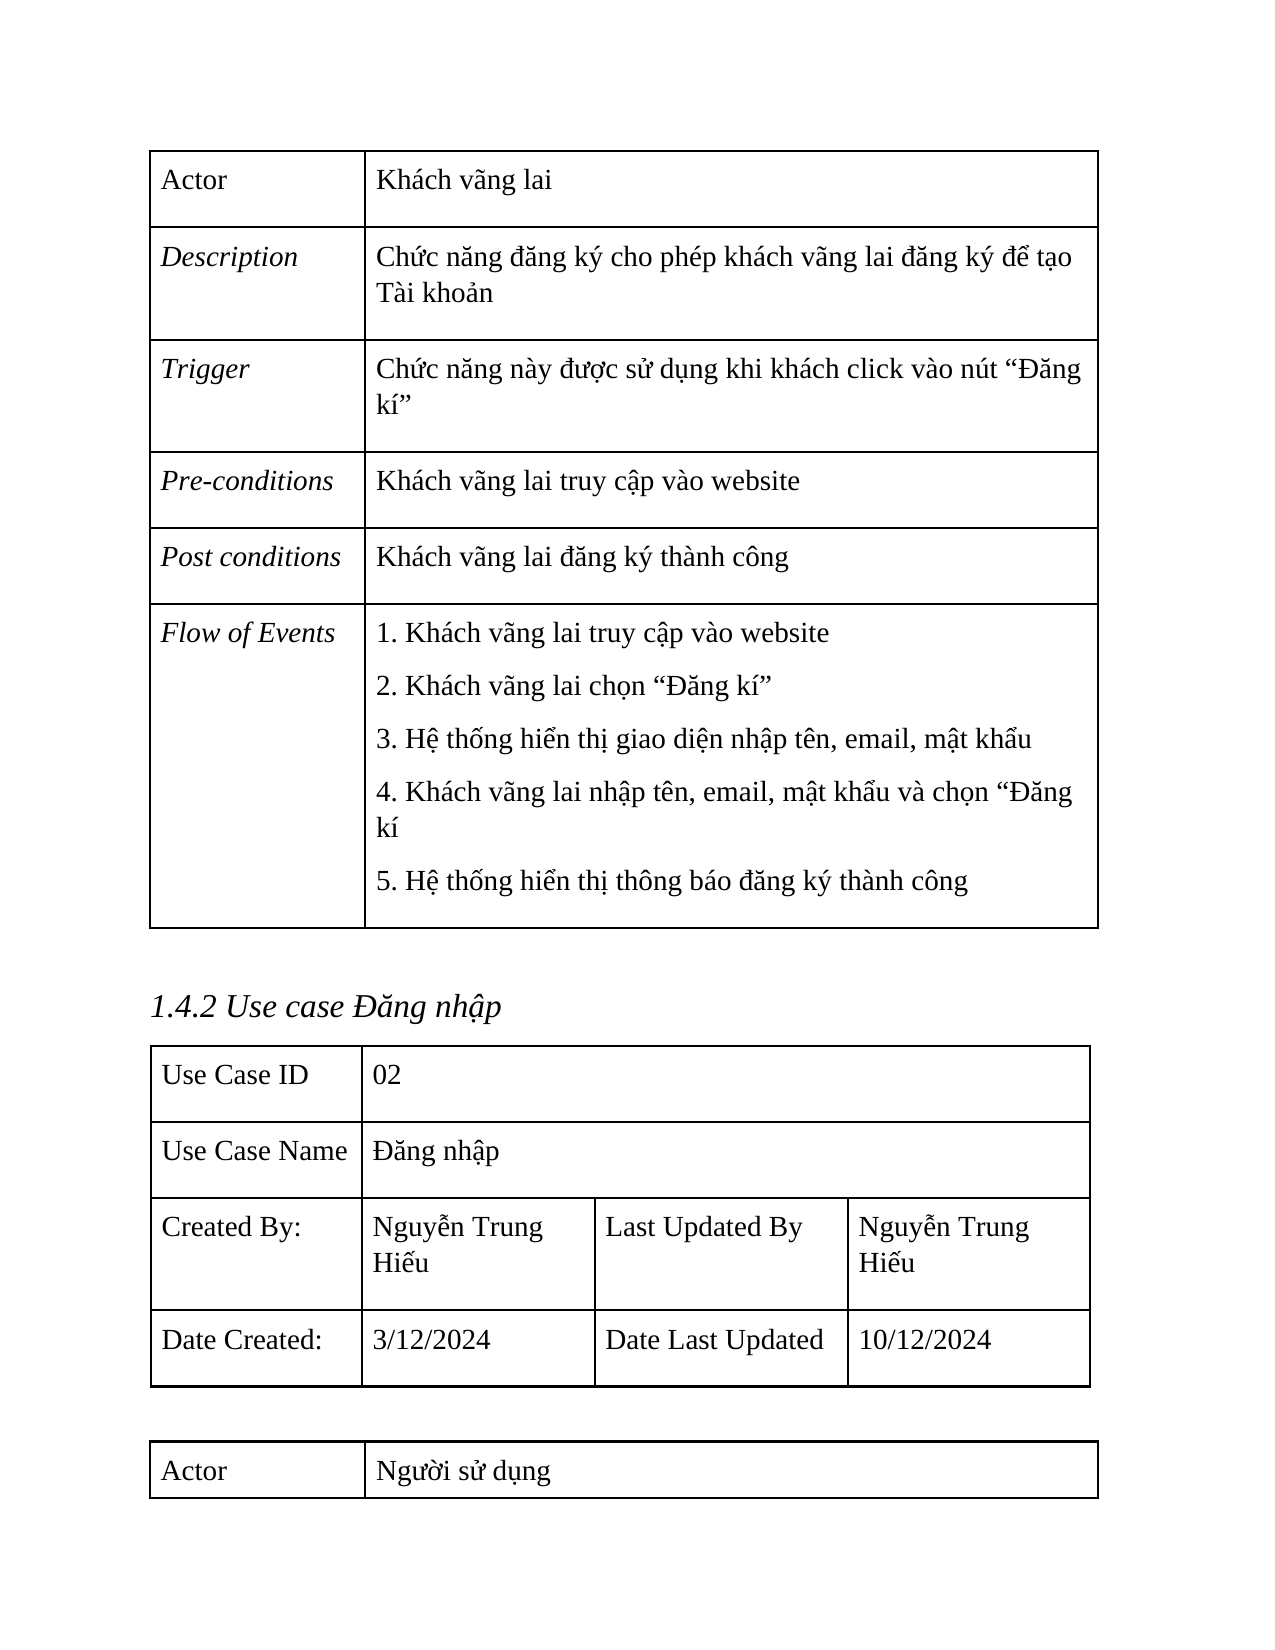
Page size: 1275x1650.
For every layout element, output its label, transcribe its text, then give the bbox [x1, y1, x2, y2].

table_cell Date Last Updated [596, 1311, 847, 1385]
table_cell Flow of Events [151, 605, 364, 927]
table_cell Chức năng đăng ký cho phép khách vãng lai đăng ký để tạo Tài khoản [366, 228, 1097, 338]
table_cell Khách vãng lai đăng ký thành công [366, 529, 1097, 603]
table_header Khách vãng lai [366, 152, 1097, 226]
text 1.4.2 Use case Đăng nhập [150, 987, 1125, 1025]
table_cell 3/12/2024 [363, 1311, 594, 1385]
table_cell Date Created: [152, 1311, 361, 1385]
table_cell Use Case Name [152, 1123, 361, 1197]
table_header Người sử dụng [366, 1443, 1097, 1497]
table_cell Trigger [151, 341, 364, 451]
table_header 02 [363, 1047, 1089, 1121]
table_cell Đăng nhập [363, 1123, 1089, 1197]
table_cell Nguyễn Trung Hiếu [363, 1199, 594, 1309]
table_header Actor [151, 152, 364, 226]
table_cell Last Updated By [596, 1199, 847, 1309]
table_header Use Case ID [152, 1047, 361, 1121]
table_cell Khách vãng lai truy cập vào website [366, 453, 1097, 527]
table_cell 1. Khách vãng lai truy cập vào website 2. Khách vãng lai chọn “Đăng kí” 3. Hệ thống hiển thị giao diện nhập tên, email, mật khẩu 4. Khách vãng lai nhập tên, email, mật khẩu và chọn “Đăng kí 5. Hệ thống hiển thị thông báo đăng ký thành công [366, 605, 1097, 927]
table_cell Nguyễn Trung Hiếu [849, 1199, 1089, 1309]
table_header Actor [151, 1443, 364, 1497]
table_cell Description [151, 228, 364, 338]
table_cell Pre-conditions [151, 453, 364, 527]
table_cell 10/12/2024 [849, 1311, 1089, 1385]
table_cell Created By: [152, 1199, 361, 1309]
table_cell Post conditions [151, 529, 364, 603]
table_cell Chức năng này được sử dụng khi khách click vào nút “Đăng kí” [366, 341, 1097, 451]
